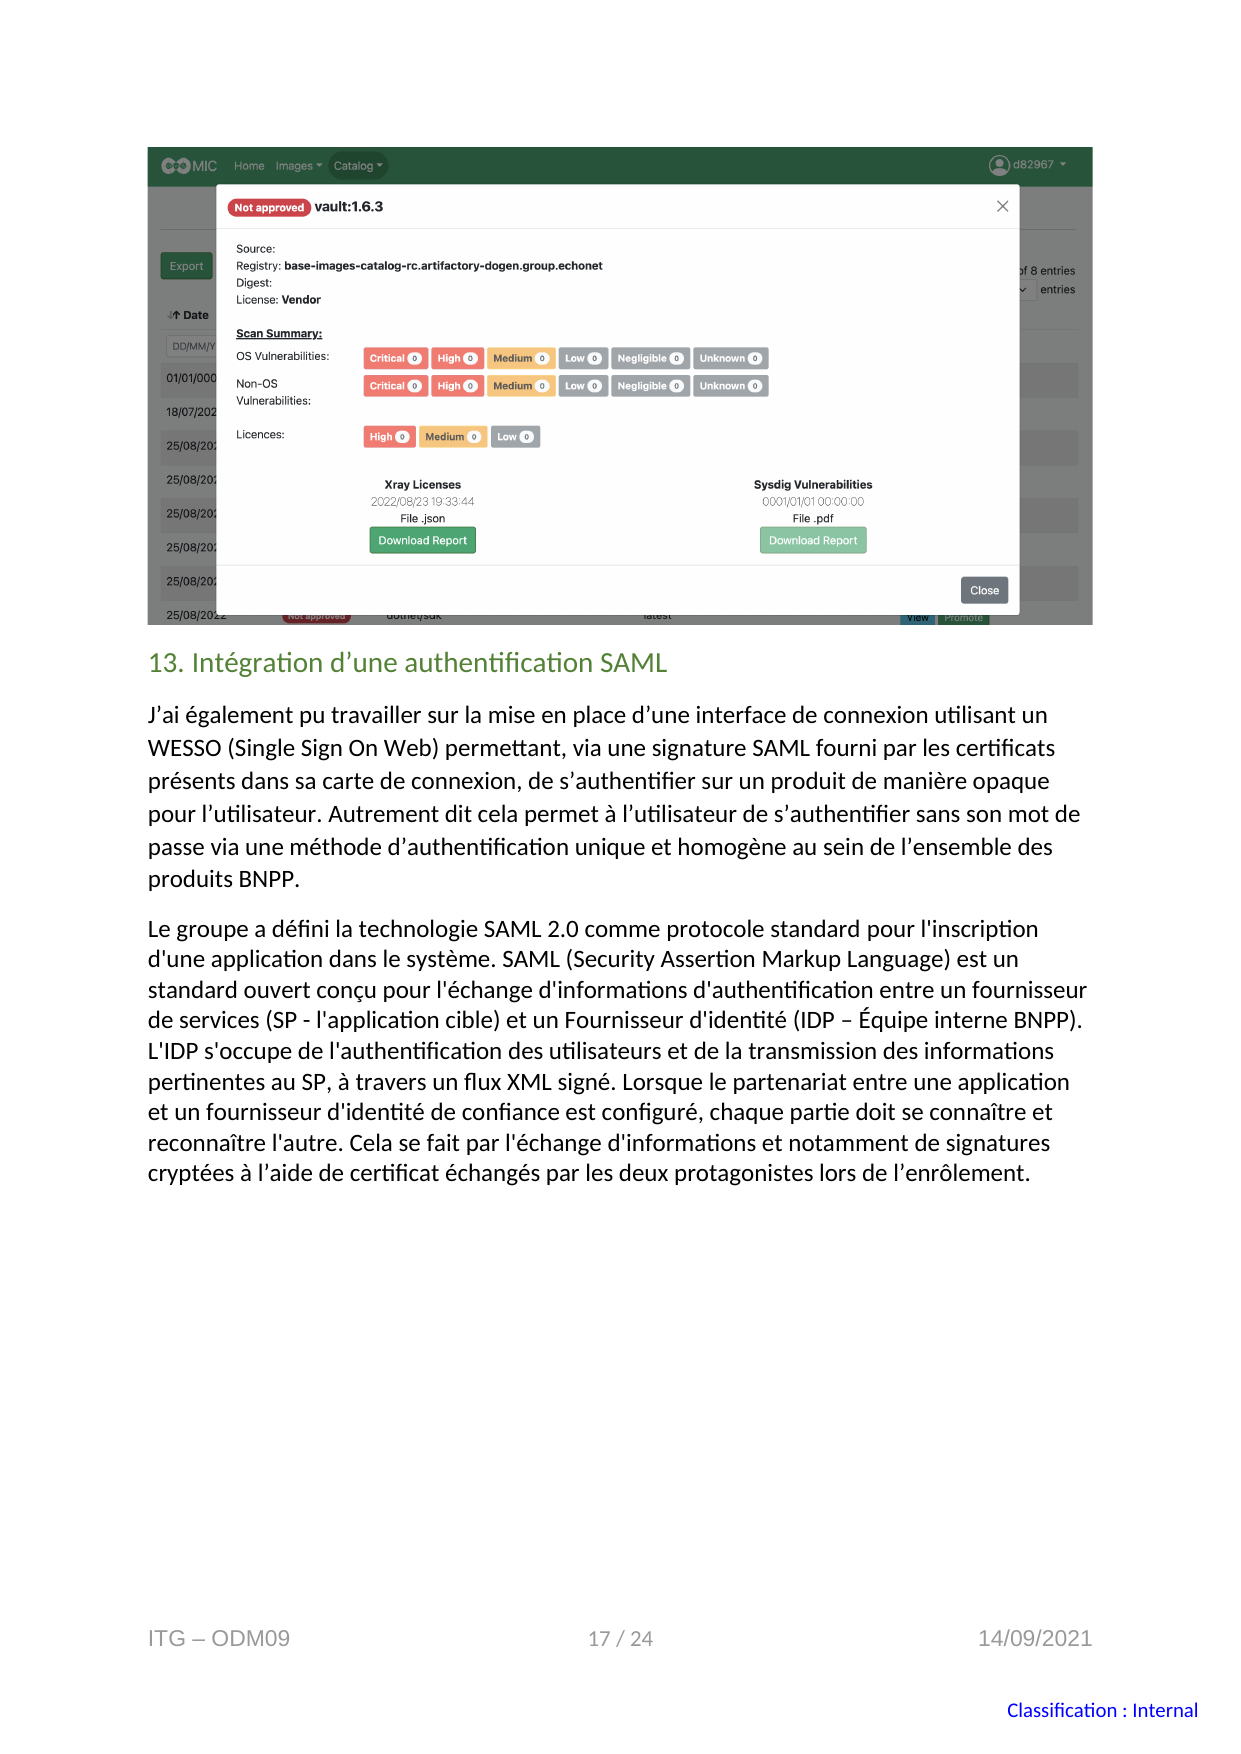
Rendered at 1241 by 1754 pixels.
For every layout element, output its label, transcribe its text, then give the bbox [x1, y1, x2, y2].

picture [147, 147, 1093, 625]
text J’ai également pu travailler sur la mise en place d’une interface de connexion utilisant un WESSO (Single Sign On Web) permettant, via une signature SAML fourni par les certificats présents dans sa carte de connexion, de s’authentifier sur un produit de manière opaque pour l’utilisateur. Autrement dit cela permet à l’utilisateur de s’authentifier sans son mot de passe via une méthode d’authentification unique et homogène au sein de l’ensemble des produits BNPP. [148, 699, 1093, 894]
text Le groupe a défini la technologie SAML 2.0 comme protocole standard pour l'inscription d'une application dans le système. SAML (Security Assertion Markup Language) est un standard ouvert conçu pour l'échange d'informations d'authentification entre un fournisseur de services (SP - l'application cible) et un Fournisseur d'identité (IDP – Équipe interne BNPP). L'IDP s'occupe de l'authentification des utilisateurs et de la transmission des informations pertinentes au SP, à travers un flux XML signé. Lorsque le partenariat entre une application et un fournisseur d'identité de confiance est configuré, chaque partie doit se connaître et reconnaître l'autre. Cela se fait par l'échange d'informations et notamment de signatures cryptées à l’aide de certificat échangés par les deux protagonistes lors de l’enrôlement. [148, 913, 1093, 1188]
subtitle Intégration d’une authentification SAML [148, 644, 1093, 679]
